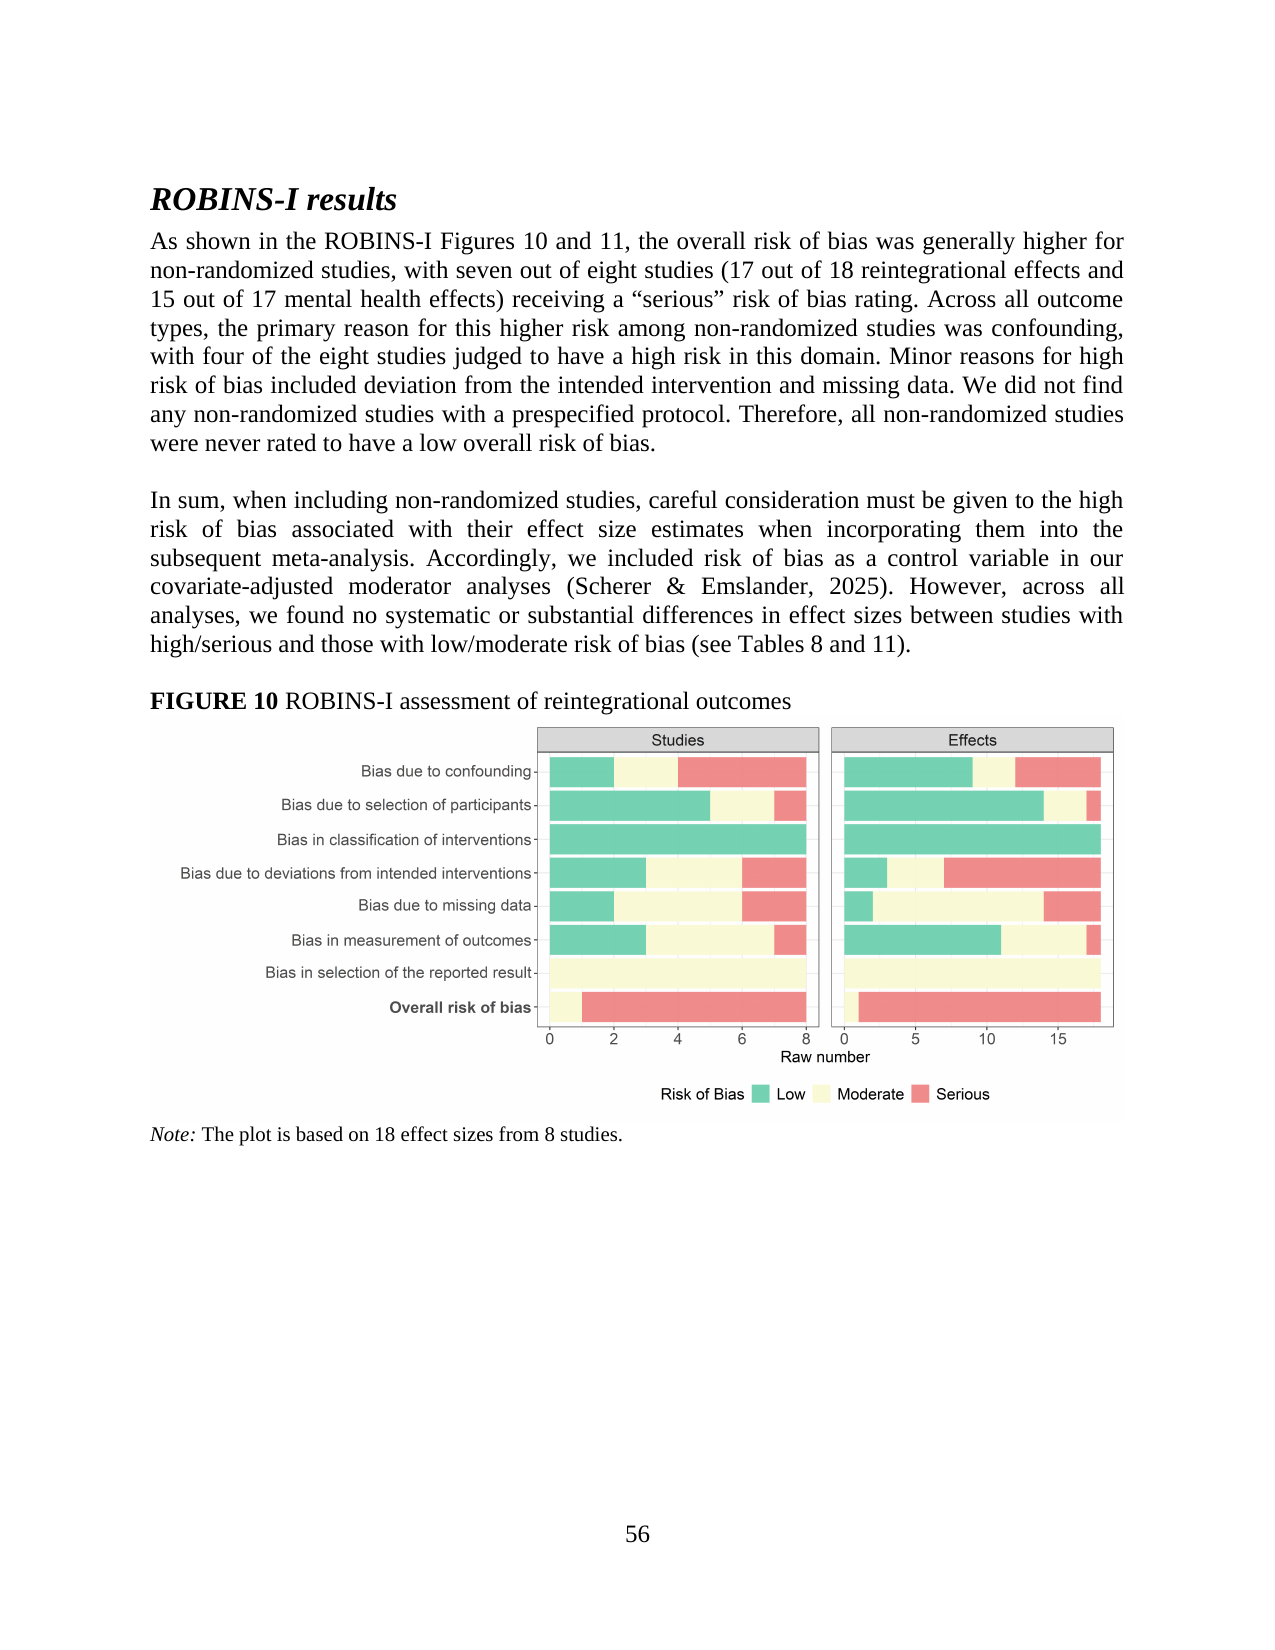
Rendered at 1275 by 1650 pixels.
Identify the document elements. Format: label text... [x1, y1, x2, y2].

text FIGURE 10 ROBINS-I assessment of reintegrational outcomes [150, 686, 1125, 715]
subtitle ROBINS-I results [150, 179, 1125, 217]
text Note: The plot is based on 18 effect sizes from 8 studies. [150, 1122, 1125, 1146]
picture [150, 715, 1125, 1122]
text In sum, when including non-randomized studies, careful consideration must be given to the high risk of bias associated with their effect size estimates when incorporating them into the subsequent meta-analysis. Accordingly, we included risk of bias as a control variable in our covariate-adjusted moderator analyses (Scherer & Emslander, 2025). However, across all analyses, we found no systematic or substantial differences in effect sizes between studies with high/serious and those with low/moderate risk of bias (see Tables 8 and 11). [150, 485, 1125, 658]
text As shown in the ROBINS-I Figures 10 and 11, the overall risk of bias was generally higher for non-randomized studies, with seven out of eight studies (17 out of 18 reintegrational effects and 15 out of 17 mental health effects) receiving a “serious” risk of bias rating. Across all outcome types, the primary reason for this higher risk among non-randomized studies was confounding, with four of the eight studies judged to have a high risk in this domain. Minor reasons for high risk of bias included deviation from the intended intervention and missing data. We did not find any non-randomized studies with a prespecified protocol. Therefore, all non-randomized studies were never rated to have a low overall risk of bias. [150, 226, 1125, 456]
